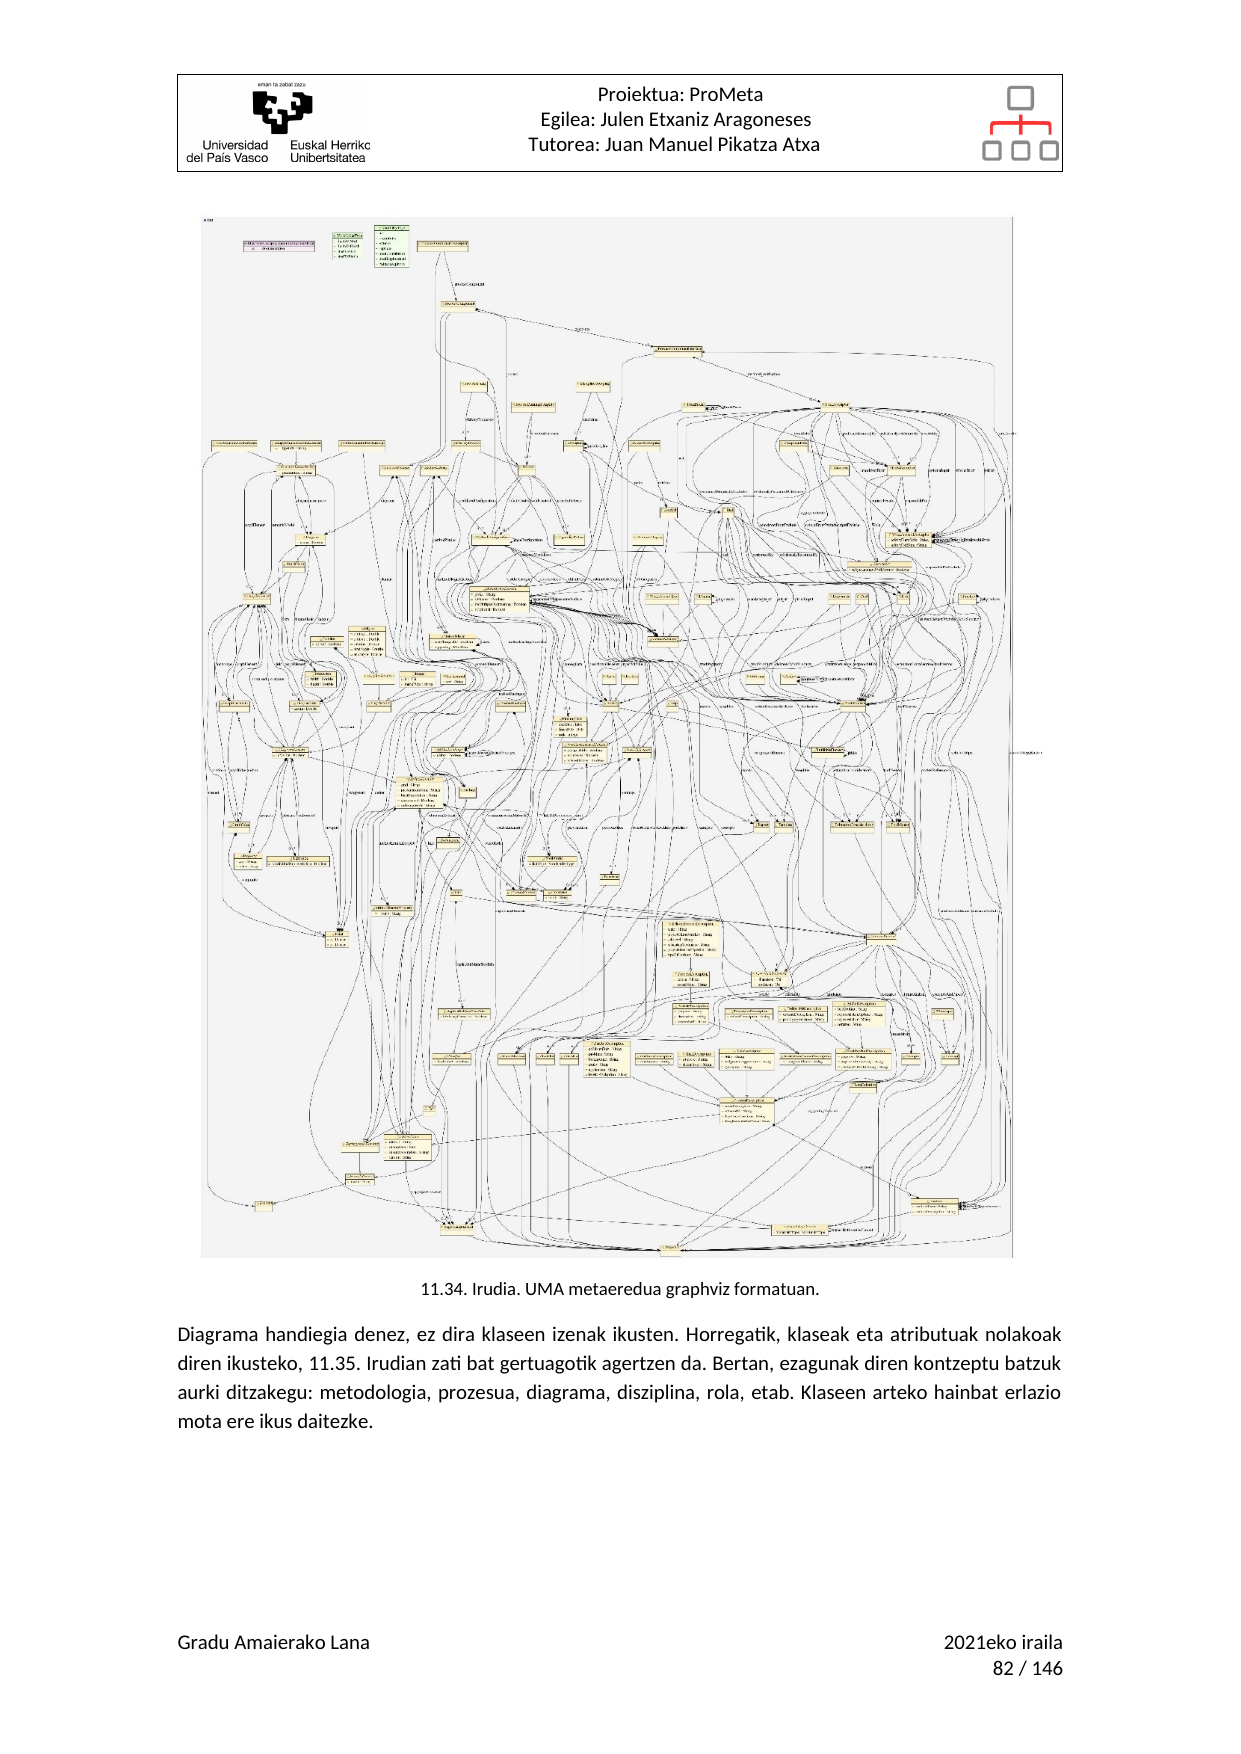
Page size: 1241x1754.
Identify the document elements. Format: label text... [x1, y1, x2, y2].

picture [197, 213, 1043, 1261]
picture [978, 80, 1060, 162]
picture [182, 81, 370, 162]
